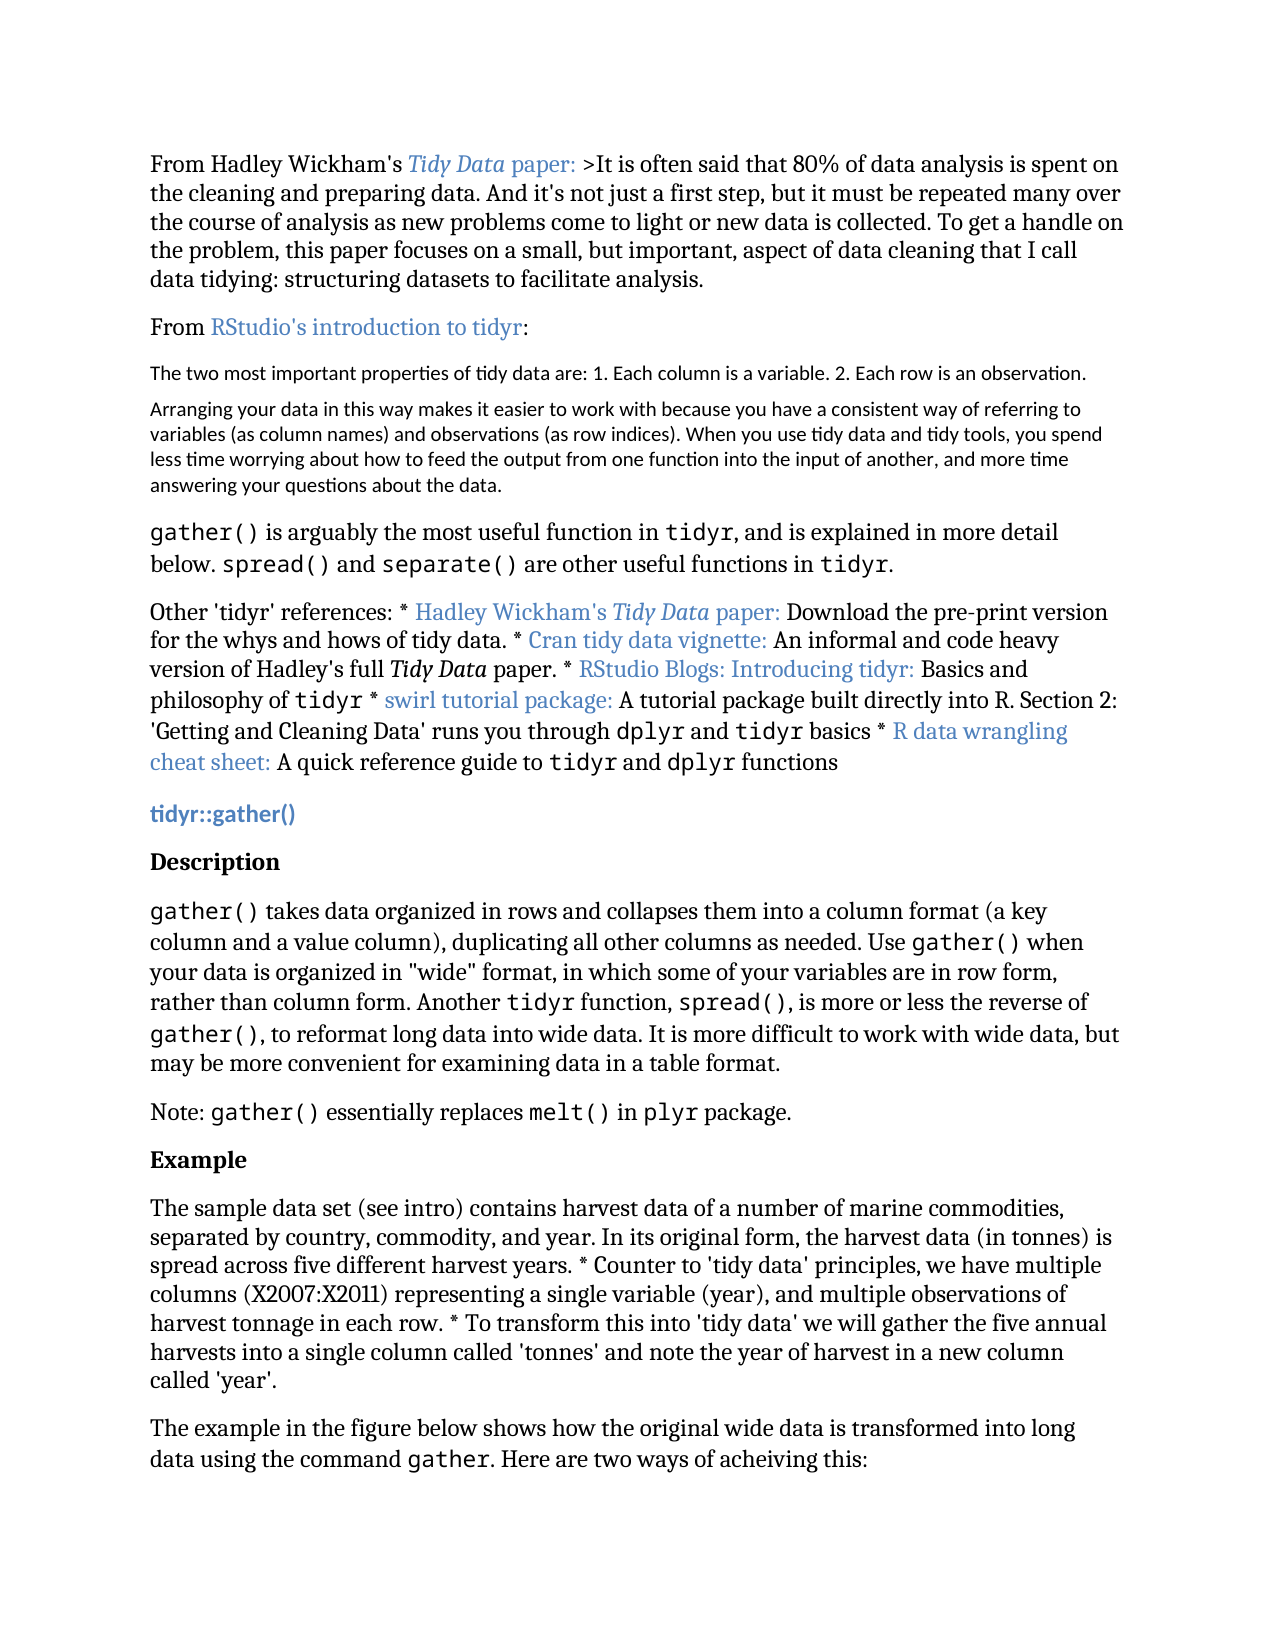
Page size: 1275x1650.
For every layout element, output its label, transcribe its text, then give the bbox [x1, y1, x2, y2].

text Other 'tidyr' references: * Hadley Wickham's Tidy Data paper: Download the pre-print version for the whys and hows of tidy data. * Cran tidy data vignette: An informal and code heavy version of Hadley's full Tidy Data paper. * RStudio Blogs: Introducing tidyr: Basics and philosophy of tidyr * swirl tutorial package: A tutorial package built directly into R. Section 2: 'Getting and Cleaning Data' runs you through dplyr and tidyr basics * R data wrangling cheat sheet: A quick reference guide to tidyr and dplyr functions [150, 597, 1125, 777]
text Arranging your data in this way makes it easier to work with because you have a consistent way of referring to variables (as column names) and observations (as row indices). When you use tidy data and tidy tools, you spend less time worrying about how to feed the output from one function into the input of another, and more time answering your questions about the data. [150, 396, 1125, 497]
text Note: gather() essentially replaces melt() in plyr package. [150, 1096, 1125, 1128]
text gather() takes data organized in rows and collapses them into a column format (a key column and a value column), duplicating all other columns as needed. Use gather() when your data is organized in "wide" format, in which some of your variables are in row form, rather than column form. Another tidyr function, spread(), is more or less the reverse of gather(), to reformat long data into wide data. It is more difficult to work with wide data, but may be more convenient for examining data in a table format. [150, 895, 1125, 1078]
text The two most important properties of tidy data are: 1. Each column is a variable. 2. Each row is an observation. [150, 360, 1125, 385]
text The sample data set (see intro) contains harvest data of a number of marine commodities, separated by country, commodity, and year. In its original form, the harvest data (in tonnes) is spread across five different harvest years. * Counter to 'tidy data' principles, we have multiple columns (X2007:X2011) representing a single variable (year), and multiple observations of harvest tonnage in each row. * To transform this into 'tidy data' we will gather the five annual harvests into a single column called 'tonnes' and note the year of harvest in a new column called 'year'. [150, 1194, 1125, 1395]
text From RStudio's introduction to tidyr: [150, 312, 1125, 341]
text Example [150, 1146, 1125, 1175]
text gather() is arguably the most useful function in tidyr, and is explained in more detail below. spread() and separate() are other useful functions in tidyr. [150, 516, 1125, 579]
text From Hadley Wickham's Tidy Data paper: >It is often said that 80% of data analysis is spent on the cleaning and preparing data. And it's not just a first step, but it must be repeated many over the course of analysis as new problems come to light or new data is collected. To get a handle on the problem, this paper focuses on a small, but important, aspect of data cleaning that I call data tidying: structuring datasets to facilitate analysis. [150, 150, 1125, 294]
subtitle tidyr::gather() [150, 798, 1125, 829]
text The example in the figure below shows how the original wide data is transformed into long data using the command gather. Here are two ways of acheiving this: [150, 1414, 1125, 1474]
text Description [150, 848, 1125, 876]
